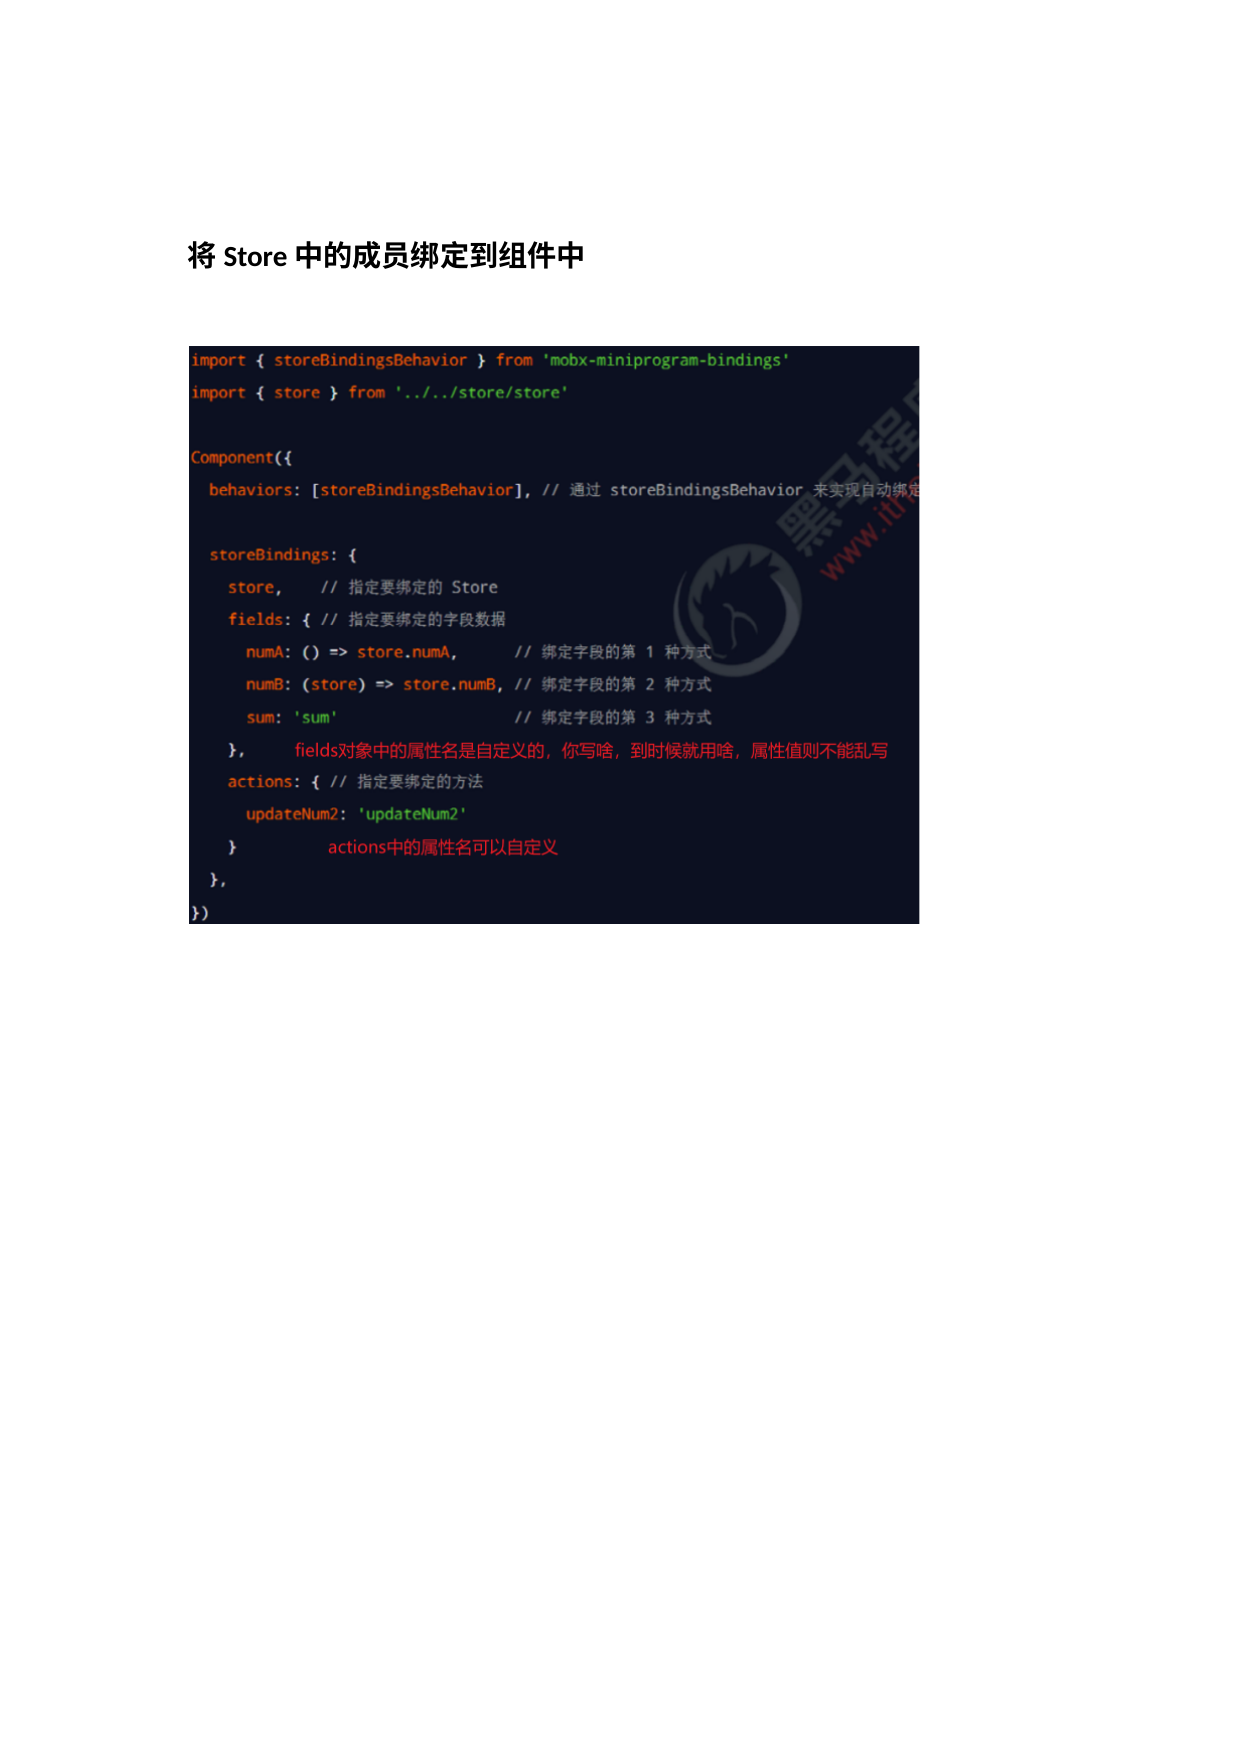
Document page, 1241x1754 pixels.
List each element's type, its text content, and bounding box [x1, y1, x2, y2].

picture [187, 344, 920, 924]
subtitle 将 Store 中的成员绑定到组件中 [187, 222, 1053, 287]
